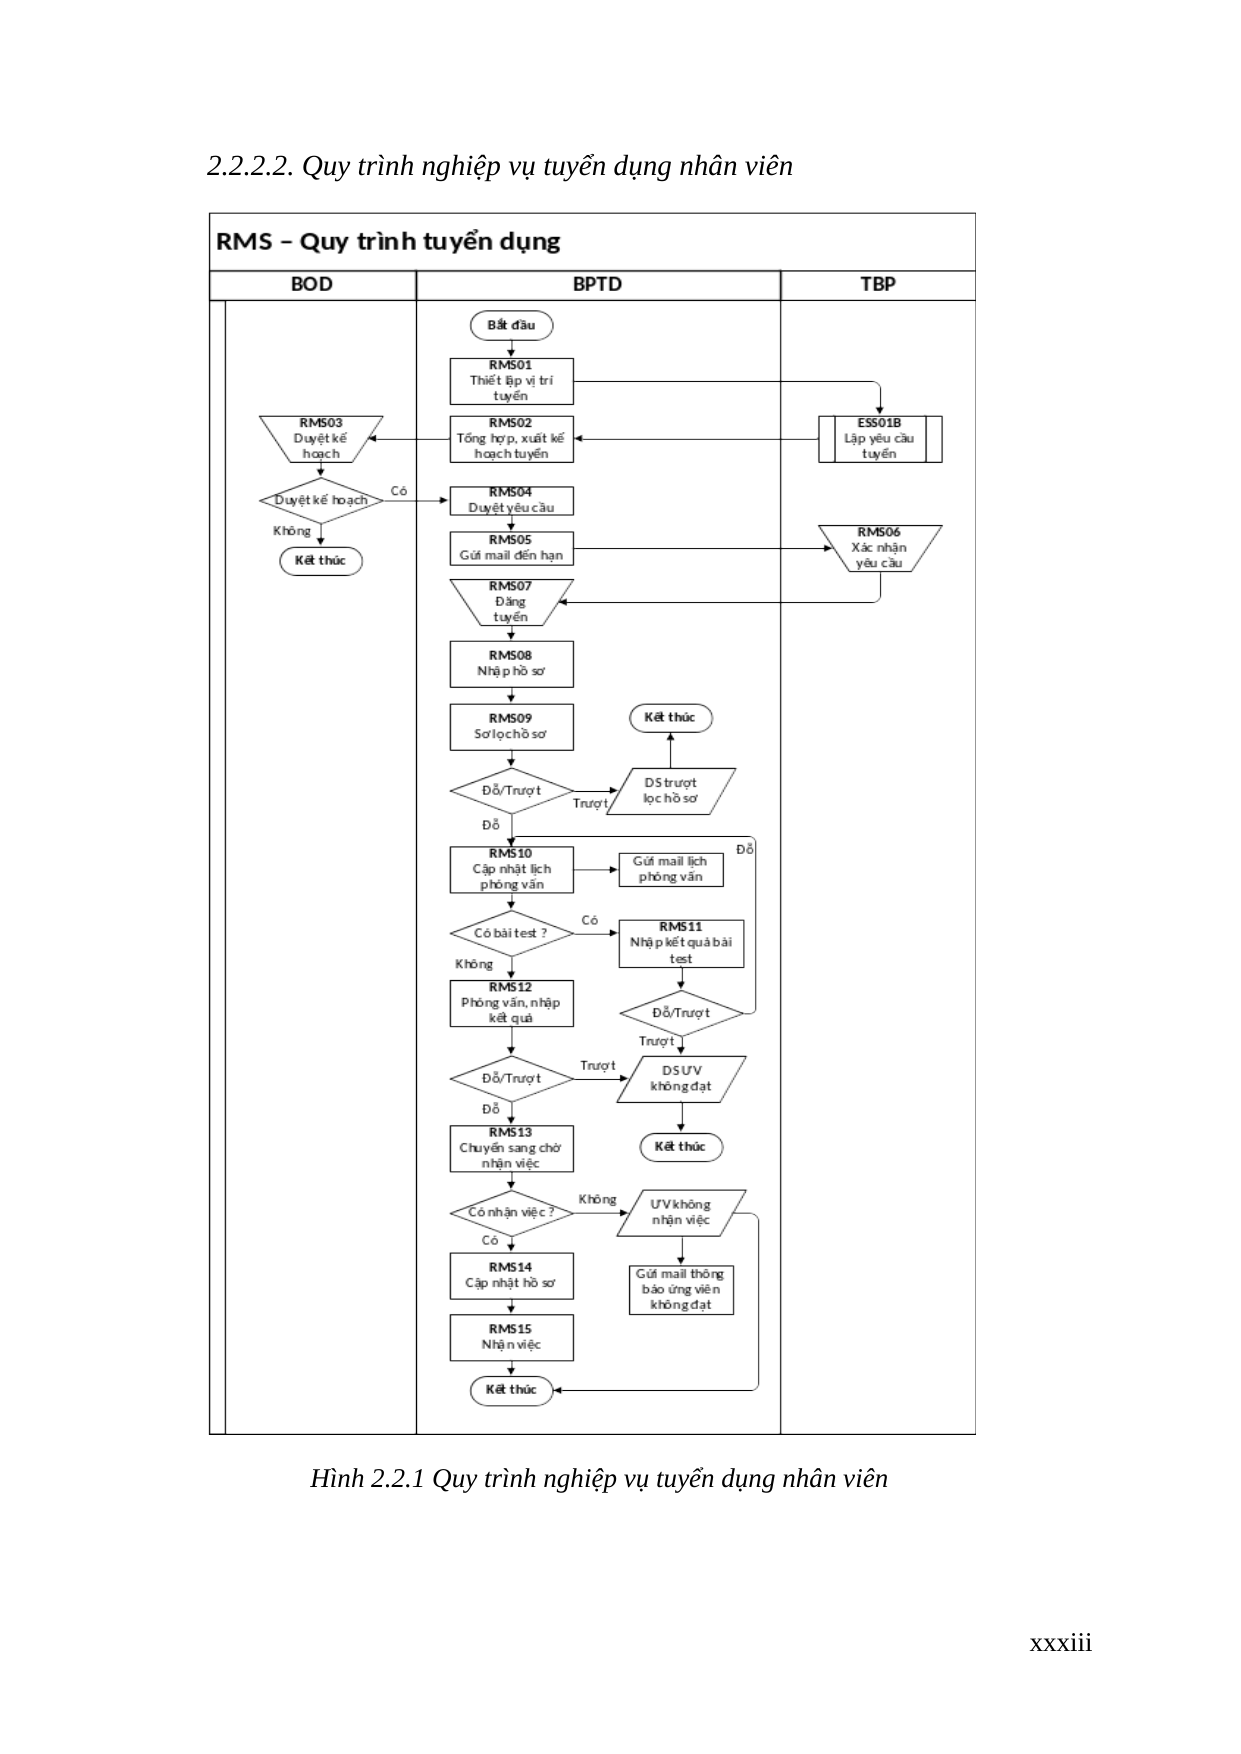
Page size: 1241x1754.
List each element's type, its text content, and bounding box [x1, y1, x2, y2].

subtitle 2.2.2.2. Quy trình nghiệp vụ tuyển dụng nhân viên [207, 148, 1092, 181]
text Hình 2.2.1 Quy trình nghiệp vụ tuyển dụng nhân viên [207, 1462, 1092, 1493]
